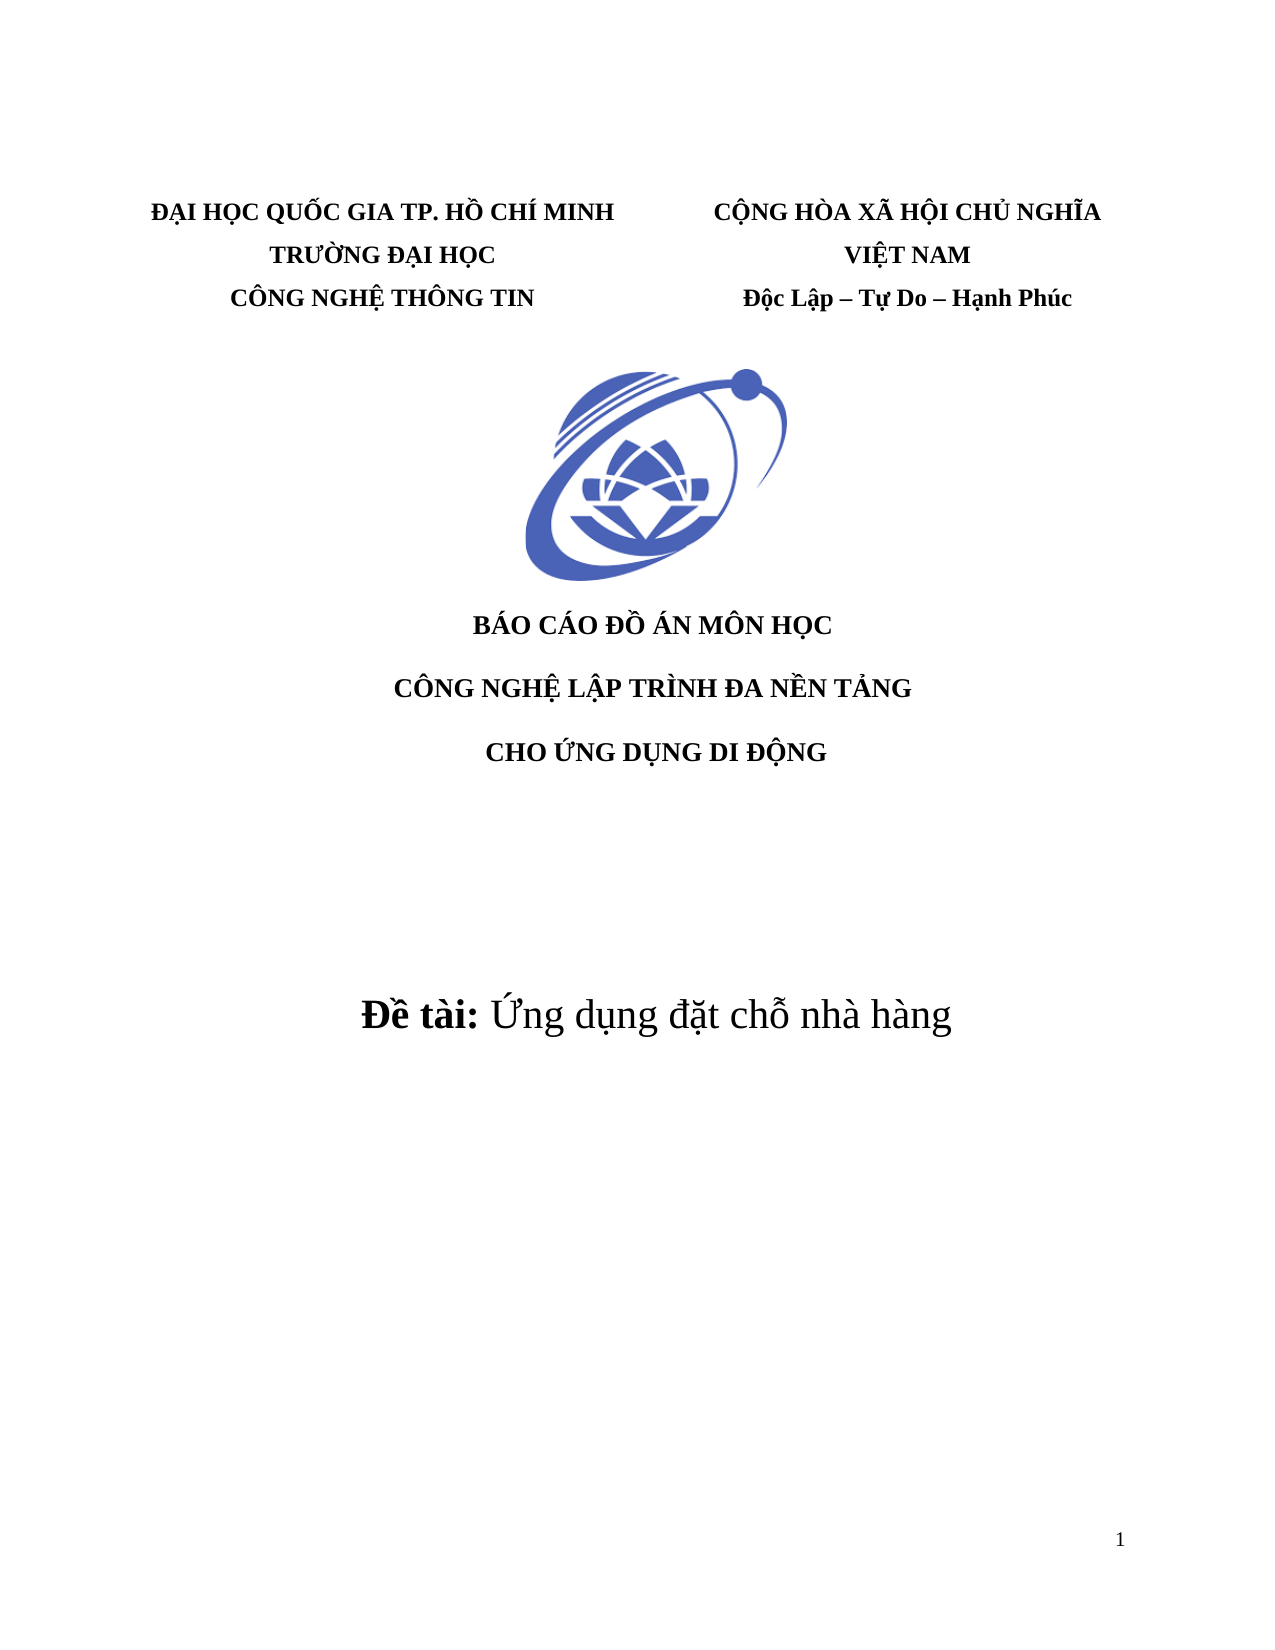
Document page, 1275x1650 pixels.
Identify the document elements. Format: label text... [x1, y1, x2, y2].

text Đề tài: Ứng dụng đặt chỗ nhà hàng [187, 989, 1125, 1037]
text CỘNG HÒA XÃ HỘI CHỦ NGHĨA VIỆT NAM [690, 197, 1125, 268]
text Độc Lập – Tự Do – Hạnh Phúc [690, 283, 1125, 312]
text BÁO CÁO ĐỒ ÁN MÔN HỌC [187, 609, 1125, 640]
picture [525, 369, 787, 581]
text TRƯỜNG ĐẠI HỌC [150, 240, 615, 268]
text ĐẠI HỌC QUỐC GIA TP. HỒ CHÍ MINH [150, 197, 615, 225]
text CHO ỨNG DỤNG DI ĐỘNG [187, 736, 1125, 767]
text CÔNG NGHỆ THÔNG TIN [150, 283, 615, 312]
text CÔNG NGHỆ LẬP TRÌNH ĐA NỀN TẢNG [187, 672, 1125, 703]
